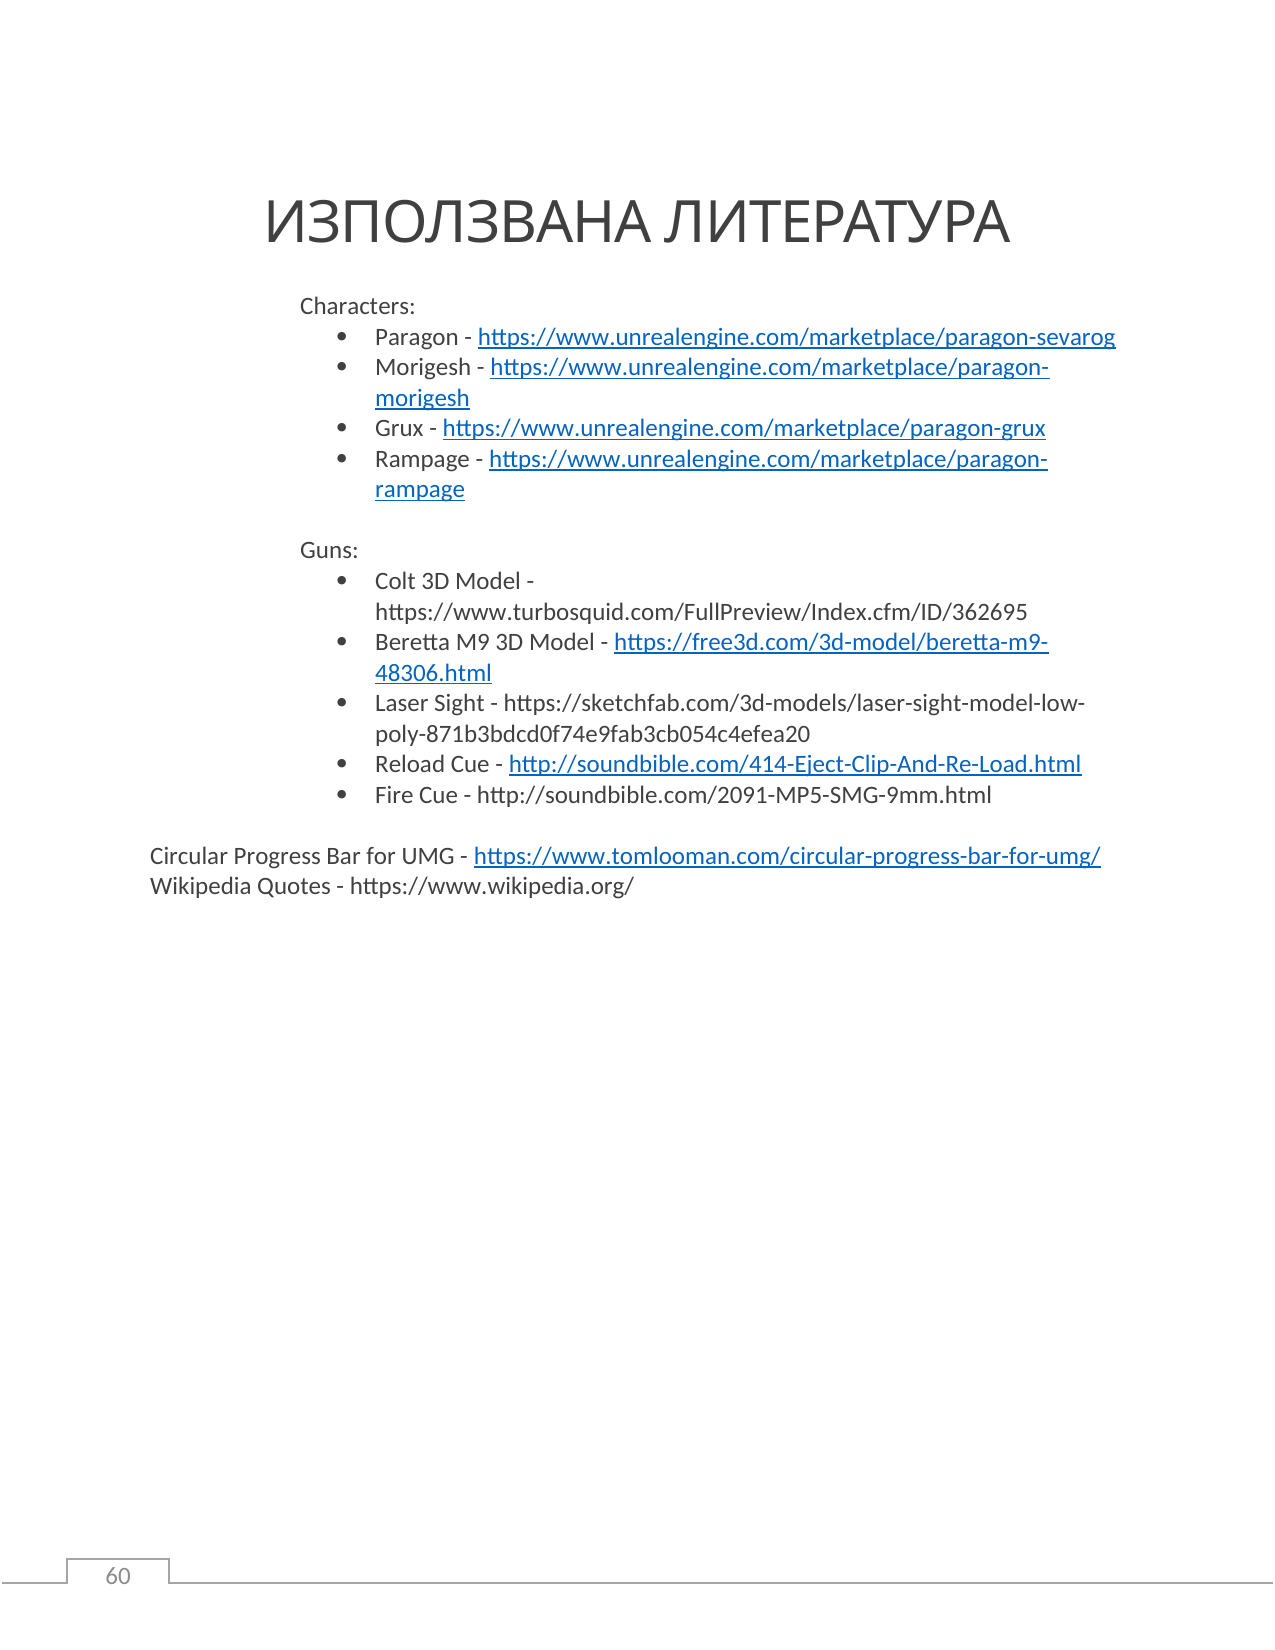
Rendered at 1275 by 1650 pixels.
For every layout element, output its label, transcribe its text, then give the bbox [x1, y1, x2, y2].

text Circular Progress Bar for UMG - https://www.tomlooman.com/circular-progress-bar-for-umg/ [150, 840, 1125, 870]
list Morigesh - https://www.unrealengine.com/marketplace/paragon-morigesh [337, 352, 1125, 413]
list Grux - https://www.unrealengine.com/marketplace/paragon-grux [337, 413, 1125, 443]
list Paragon - https://www.unrealengine.com/marketplace/paragon-sevarog [337, 321, 1125, 352]
list Laser Sight - https://sketchfab.com/3d-models/laser-sight-model-low-poly-871b3bdcd0f74e9fab3cb054c4efea20 [337, 687, 1125, 748]
list Guns: [225, 535, 1125, 565]
title ИЗПОЛЗВАНА ЛИТЕРАТУРА [150, 181, 1125, 260]
text Characters: [150, 291, 1125, 321]
list Colt 3D Model - https://www.turbosquid.com/FullPreview/Index.cfm/ID/362695 [337, 565, 1125, 626]
list Fire Cue - http://soundbible.com/2091-MP5-SMG-9mm.html [337, 779, 1125, 809]
list Reload Cue - http://soundbible.com/414-Eject-Clip-And-Re-Load.html [337, 748, 1125, 779]
text Wikipedia Quotes - https://www.wikipedia.org/ [150, 870, 1125, 901]
list Beretta M9 3D Model - https://free3d.com/3d-model/beretta-m9-48306.html [337, 626, 1125, 687]
list Rampage - https://www.unrealengine.com/marketplace/paragon-rampage [337, 443, 1125, 504]
